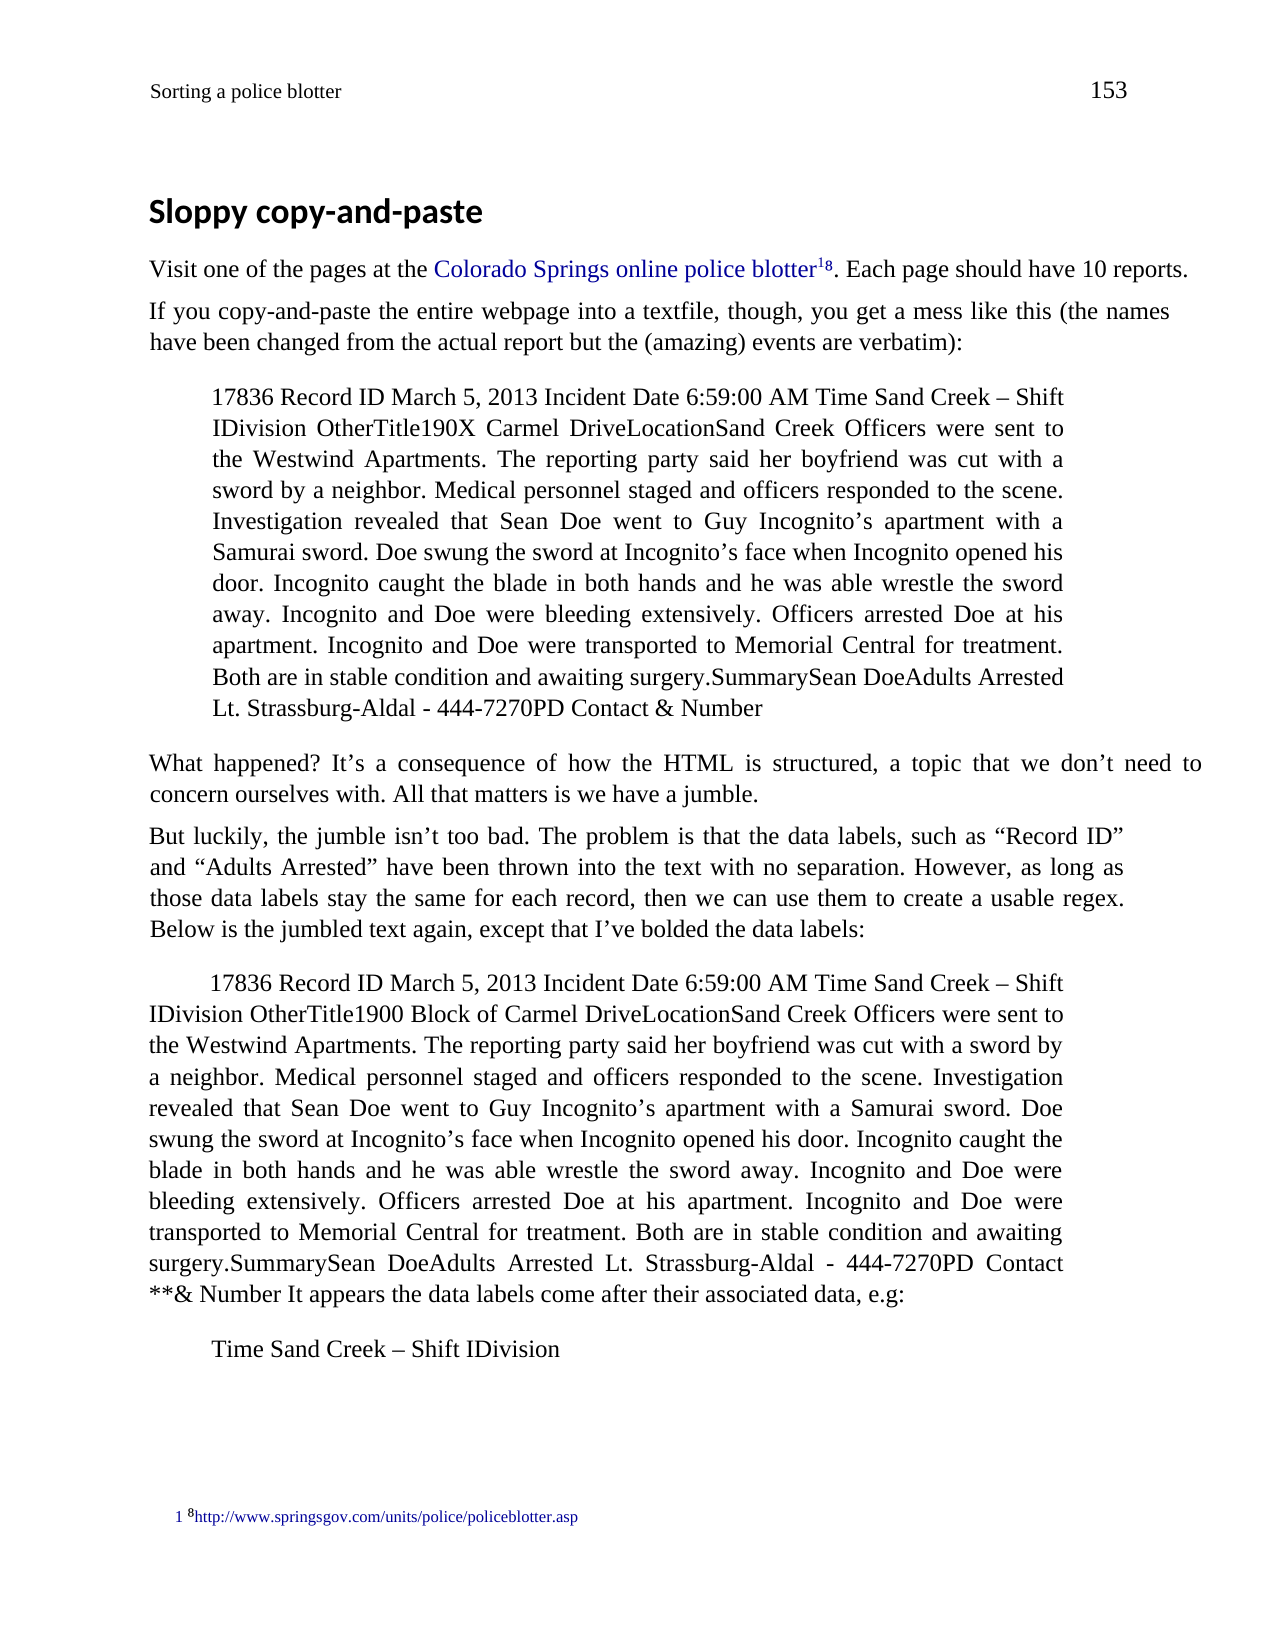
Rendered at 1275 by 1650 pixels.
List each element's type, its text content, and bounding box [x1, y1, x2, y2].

text 17836 Record ID March 5, 2013 Incident Date 6:59:00 AM Time Sand Creek – Shift IDivision OtherTitle1900 Block of Carmel DriveLocationSand Creek Officers were sent to the Westwind Apartments. The reporting party said her boyfriend was cut with a sword by a neighbor. Medical personnel staged and officers responded to the scene. Investigation revealed that Sean Doe went to Guy Incognito’s apartment with a Samurai sword. Doe swung the sword at Incognito’s face when Incognito opened his door. Incognito caught the blade in both hands and he was able wrestle the sword away. Incognito and Doe were bleeding extensively. Officers arrested Doe at his apartment. Incognito and Doe were transported to Memorial Central for treatment. Both are in stable condition and awaiting surgery.SummarySean DoeAdults Arrested Lt. Strassburg-Aldal - 444-7270PD Contact **& Number It appears the data labels come after their associated data, e.g: [148, 968, 1064, 1308]
text Time Sand Creek – Shift IDivision [211, 1334, 1274, 1362]
subtitle Sloppy copy-and-paste [148, 189, 1275, 232]
text If you copy-and-paste the entire webpage into a textfile, though, you get a mess like this (the names have been changed from the actual report but the (amazing) events are verbatim): [148, 296, 1172, 356]
text But luckily, the jumble isn’t too bad. The problem is that the data labels, such as “Record ID” and “Adults Arrested” have been thrown into the text with no separation. However, as long as those data labels stay the same for each record, then we can use them to create a usable regex. Below is the jumbled text again, except that I’ve bolded the data labels: [148, 821, 1125, 943]
text Visit one of the pages at the Colorado Springs online police blotter⁸. Each page should have 10 reports. [148, 254, 1200, 283]
text 17836 Record ID March 5, 2013 Incident Date 6:59:00 AM Time Sand Creek – Shift IDivision OtherTitle190X Carmel DriveLocationSand Creek Officers were sent to the Westwind Apartments. The reporting party said her boyfriend was cut with a sword by a neighbor. Medical personnel staged and officers responded to the scene. Investigation revealed that Sean Doe went to Guy Incognito’s apartment with a Samurai sword. Doe swung the sword at Incognito’s face when Incognito opened his door. Incognito caught the blade in both hands and he was able wrestle the sword away. Incognito and Doe were bleeding extensively. Officers arrested Doe at his apartment. Incognito and Doe were transported to Memorial Central for treatment. Both are in stable condition and awaiting surgery.SummarySean DoeAdults Arrested Lt. Strassburg-Aldal - 444-7270PD Contact & Number [211, 382, 1064, 721]
text What happened? It’s a consequence of how the HTML is structured, a topic that we don’t need to concern ourselves with. All that matters is we have a jumble. [148, 748, 1204, 807]
